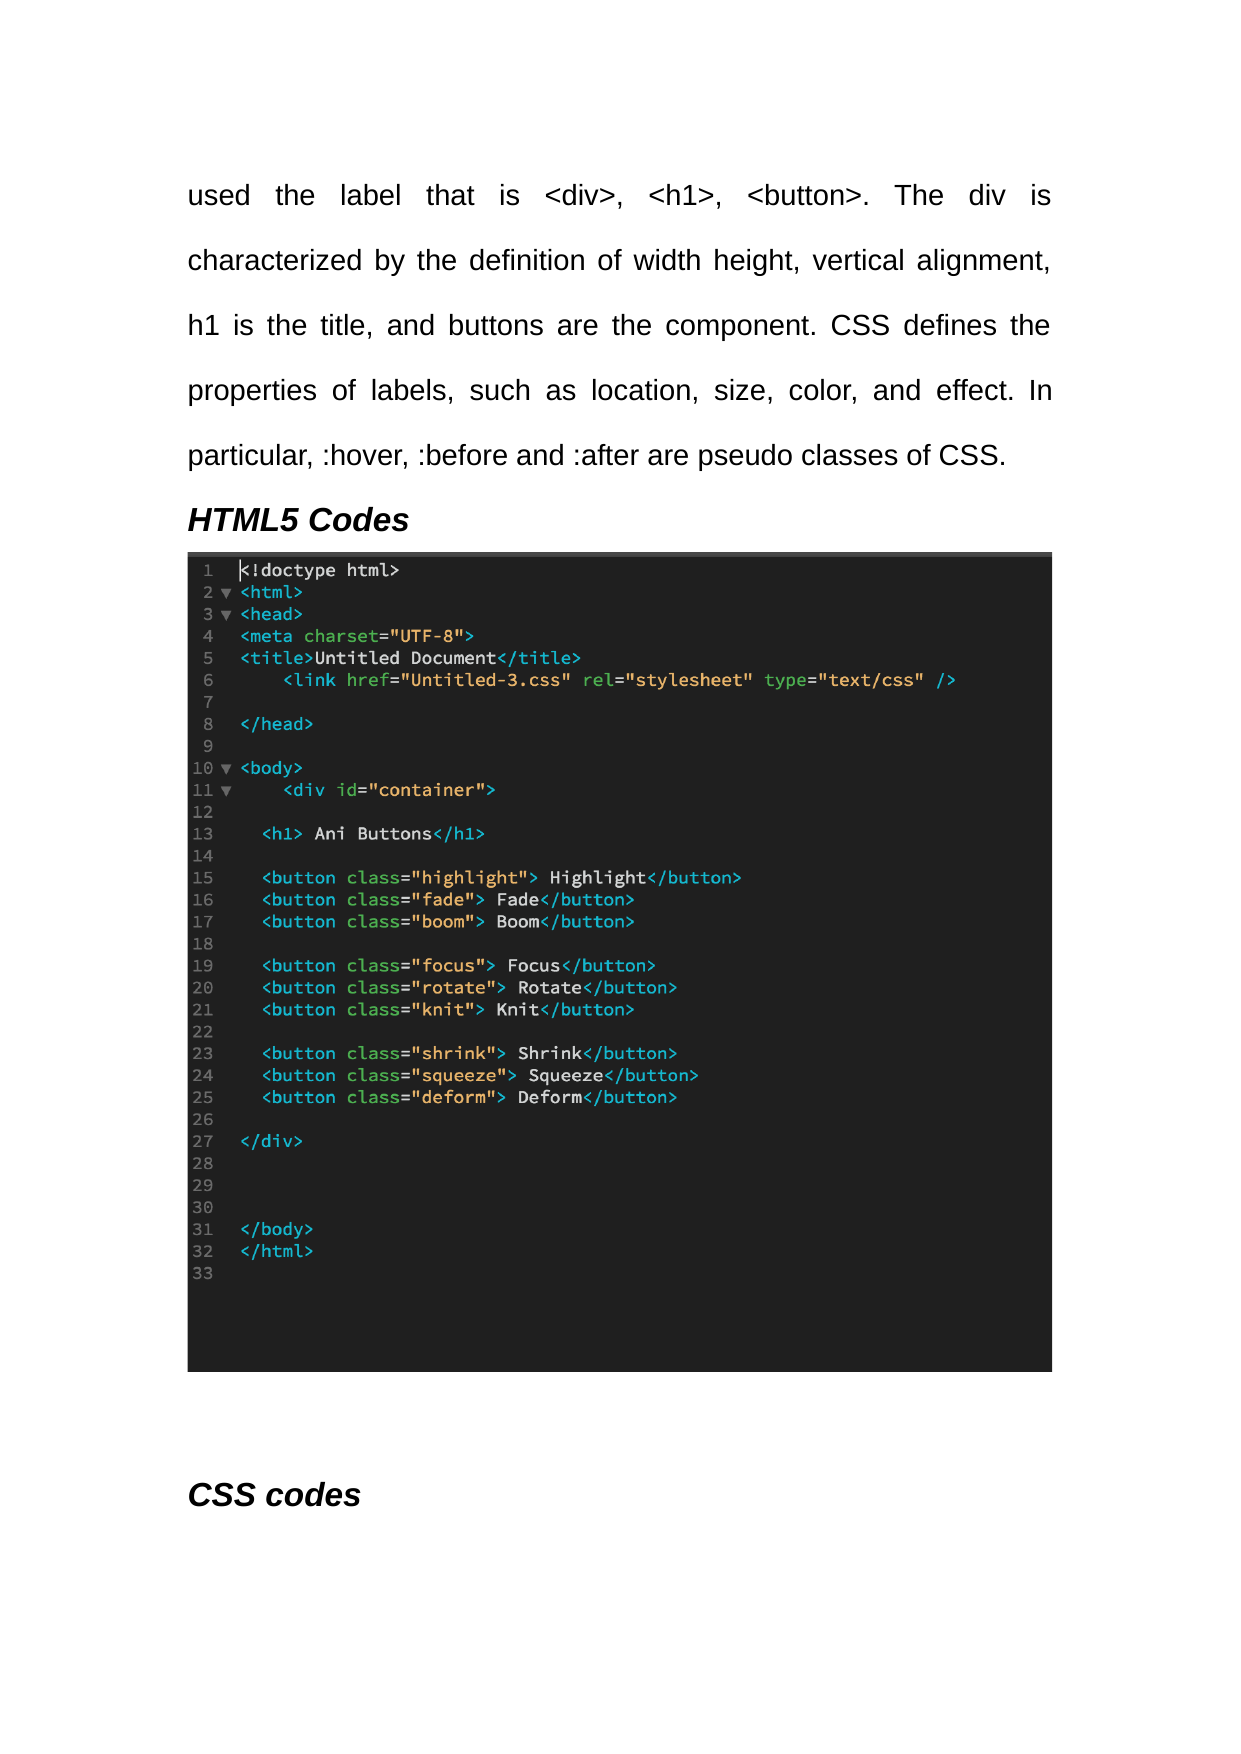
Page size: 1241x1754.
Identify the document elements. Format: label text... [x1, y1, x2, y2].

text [187, 162, 1053, 487]
picture [187, 552, 1053, 1372]
text HTML5 Codes [187, 487, 1053, 552]
text CSS codes [187, 1462, 1053, 1527]
